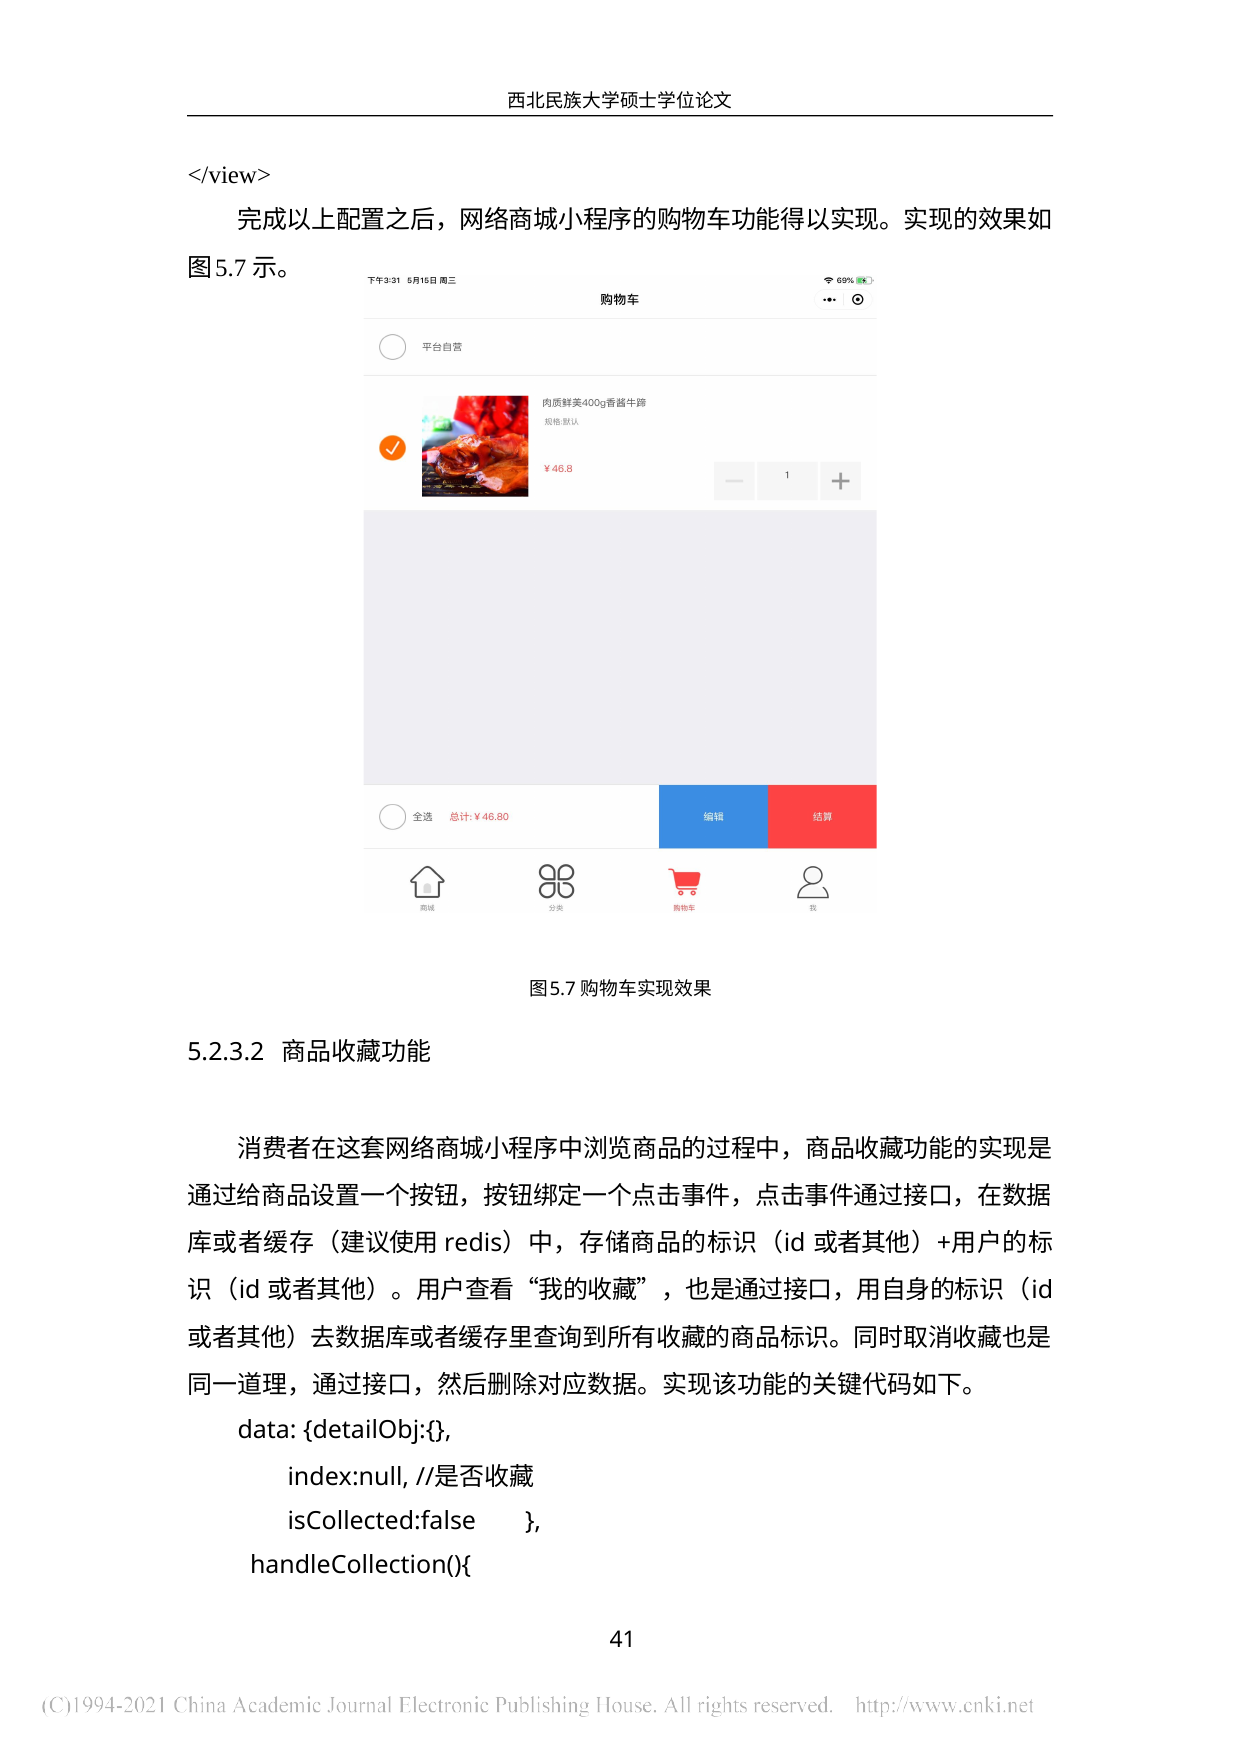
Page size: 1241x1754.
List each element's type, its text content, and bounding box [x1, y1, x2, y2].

list 商品收藏功能 [187, 1032, 1096, 1068]
text data: {detailObj:{}, index:null, //是否收藏isCollected:false }, [237, 1411, 562, 1537]
picture [363, 283, 877, 913]
text 图 5.7 购物车实现效果 [162, 973, 1078, 1001]
picture [855, 1696, 1034, 1717]
text 完成以上配置之后，网络商城小程序的购物车功能得以实现。实现的效果如图 5.7 示。 [187, 200, 1053, 283]
text </view> [187, 160, 1096, 189]
text 消费者在这套网络商城小程序中浏览商品的过程中，商品收藏功能的实现是通过给商品设置一个按钮，按钮绑定一个点击事件，点击事件通过接口，在数据库或者缓存（建议使用 redis）中，存储商品的标识（id 或者其他）+用户的标识（id 或者其他）。用户查看“我的收藏”，也是通过接口，用自身的标识（id或者其他）去数据库或者缓存里查询到所有收藏的商品标识。同时取消收藏也是同一道理，通过接口，然后删除对应数据。实现该功能的关键代码如下。 [187, 1129, 1053, 1400]
text handleCollection(){ [250, 1547, 1096, 1581]
picture [42, 1696, 832, 1717]
